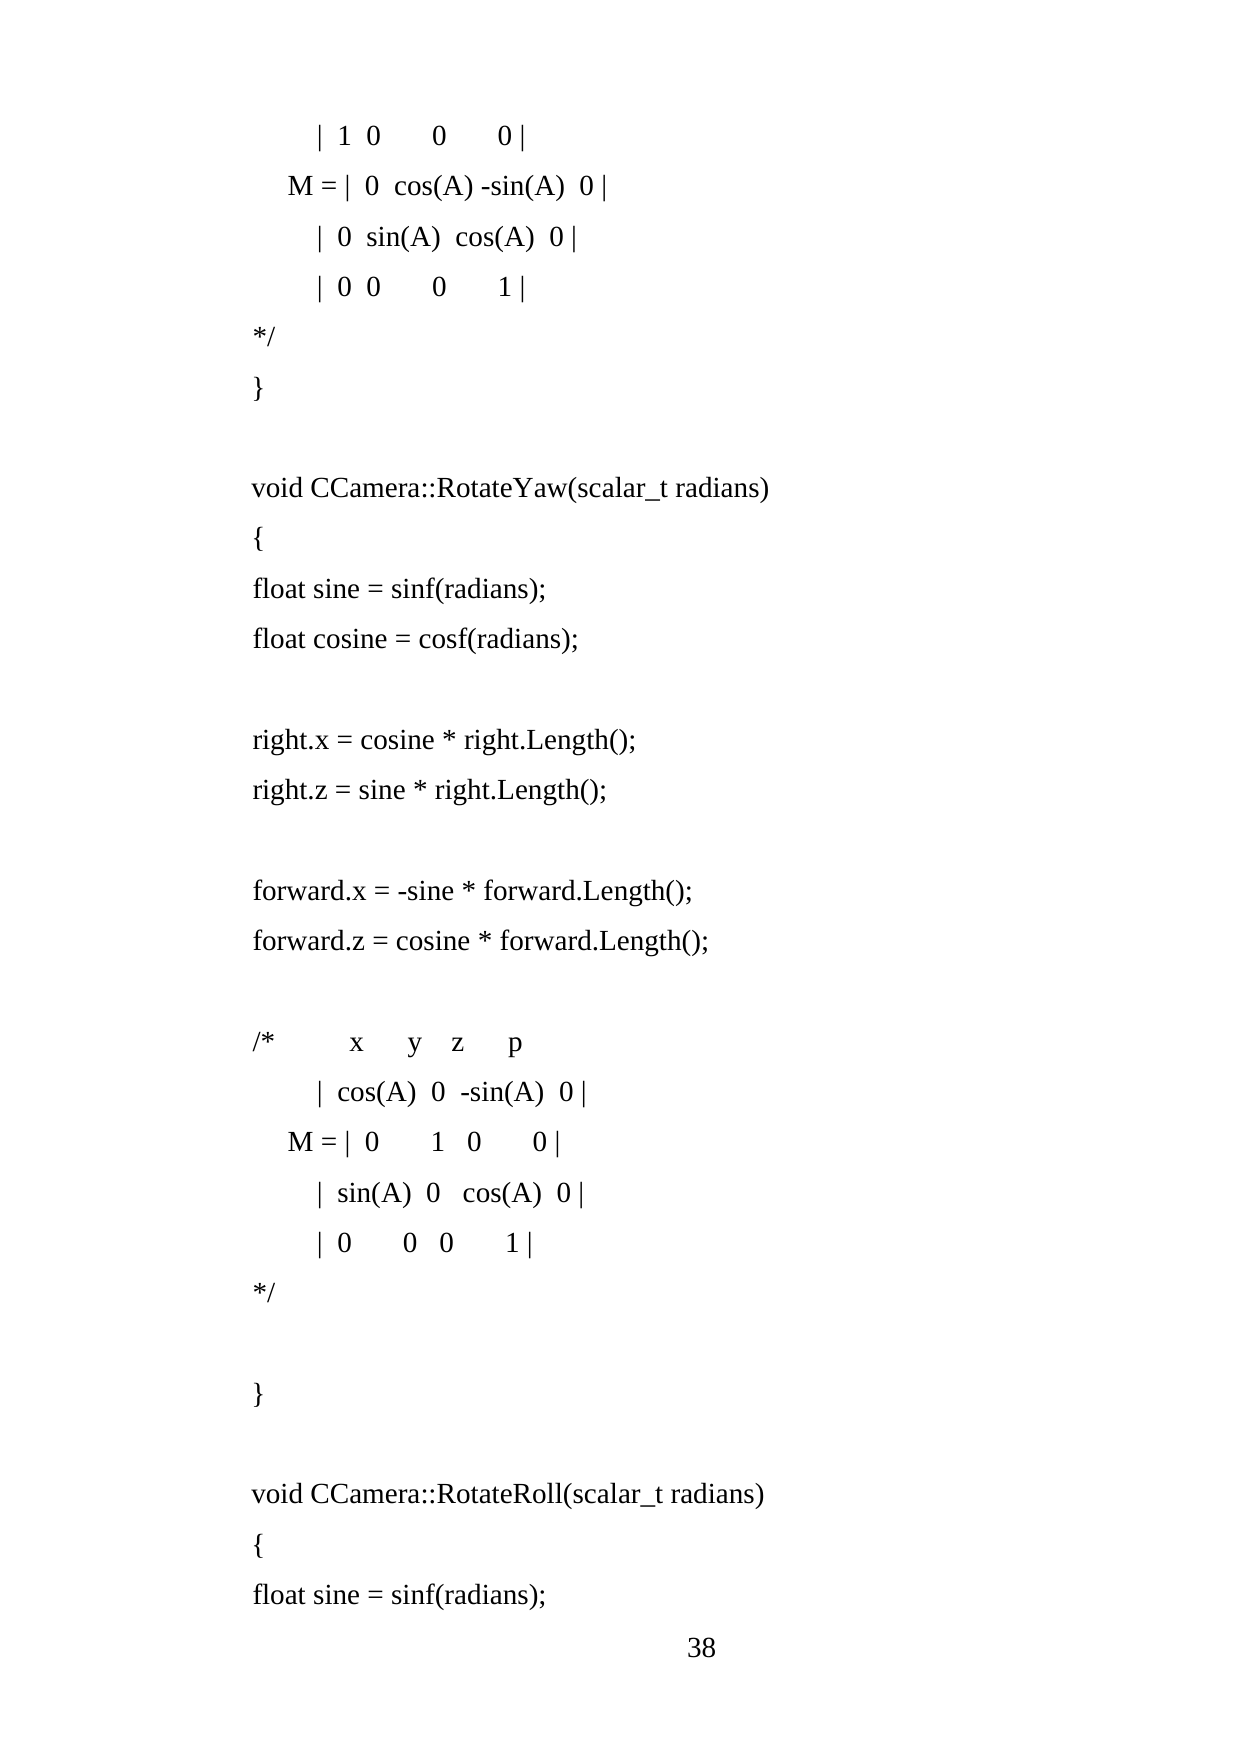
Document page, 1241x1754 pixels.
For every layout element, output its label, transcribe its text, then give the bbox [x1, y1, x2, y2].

text right.x = cosine * right.Length(); [177, 722, 1152, 755]
text */ [177, 1275, 1152, 1309]
text | 0 0 0 1 | [177, 269, 1152, 303]
text { [177, 521, 1152, 554]
text | sin(A) 0 cos(A) 0 | [177, 1175, 1152, 1208]
text void CCamera::RotateRoll(scalar_t radians) [177, 1477, 1152, 1510]
text forward.x = -sine * forward.Length(); [177, 873, 1152, 906]
text */ [177, 319, 1152, 353]
text | cos(A) 0 -sin(A) 0 | [177, 1074, 1152, 1108]
text float sine = sinf(radians); [177, 571, 1152, 604]
text forward.z = cosine * forward.Length(); [177, 923, 1152, 957]
text | 1 0 0 0 | [177, 118, 1152, 152]
text } [177, 370, 1152, 403]
text /* x y z p [177, 1024, 1152, 1057]
text M = | 0 cos(A) -sin(A) 0 | [177, 168, 1152, 202]
text } [177, 1376, 1152, 1409]
text | 0 sin(A) cos(A) 0 | [177, 219, 1152, 252]
text | 0 0 0 1 | [177, 1225, 1152, 1258]
text right.z = sine * right.Length(); [177, 772, 1152, 806]
text float sine = sinf(radians); [177, 1577, 1152, 1611]
text { [177, 1527, 1152, 1560]
text void CCamera::RotateYaw(scalar_t radians) [177, 470, 1152, 504]
text M = | 0 1 0 0 | [177, 1124, 1152, 1158]
text float cosine = cosf(radians); [177, 621, 1152, 655]
